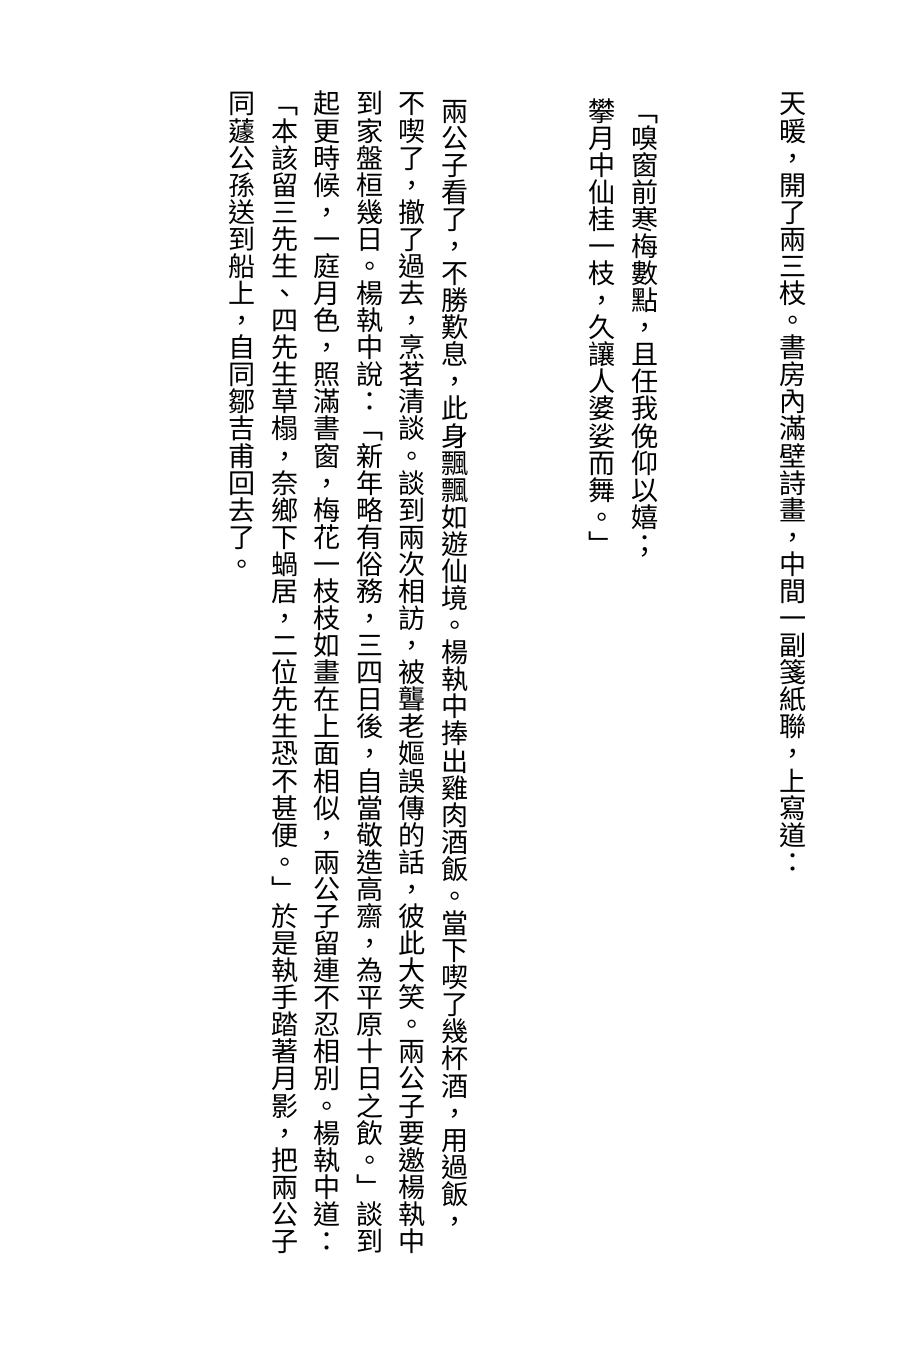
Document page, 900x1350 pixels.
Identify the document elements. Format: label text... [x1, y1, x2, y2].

text 兩公子看了，不勝歎息，此身飄飄如遊仙境。楊執中捧出雞肉酒飯。當下喫了幾杯酒，用過飯，不喫了，撤了過去，烹茗清談。談到兩次相訪，被聾老嫗誤傳的話，彼此大笑。兩公子要邀楊執中到家盤桓幾日。楊執中說：﹁新年略有俗務，三四日後，自當敬造高齋，為平原十日之飲。﹂談到起更時候，一庭月色，照滿書窗，梅花一枝枝如畫在上面相似，兩公子留連不忍相別。楊執中道：﹁本該留三先生、四先生草榻，奈鄉下蝸居，二位先生恐不甚便。﹂於是執手踏著月影，把兩公子同蘧公孫送到船上，自同鄒吉甫回去了。 [180, 90, 514, 1260]
text ﹁嗅窗前寒梅數點，且任我俛仰以嬉； 攀月中仙桂一枝，久讓人婆娑而舞。﹂ [540, 90, 704, 1260]
text 當下請在一間草屋內，是楊執中修葺的一個小小的書屋，面著一方小天井，有幾樹梅花，這幾日天暖，開了兩三枝。書房內滿壁詩畫，中間一副箋紙聯，上寫道： [731, 90, 810, 1260]
